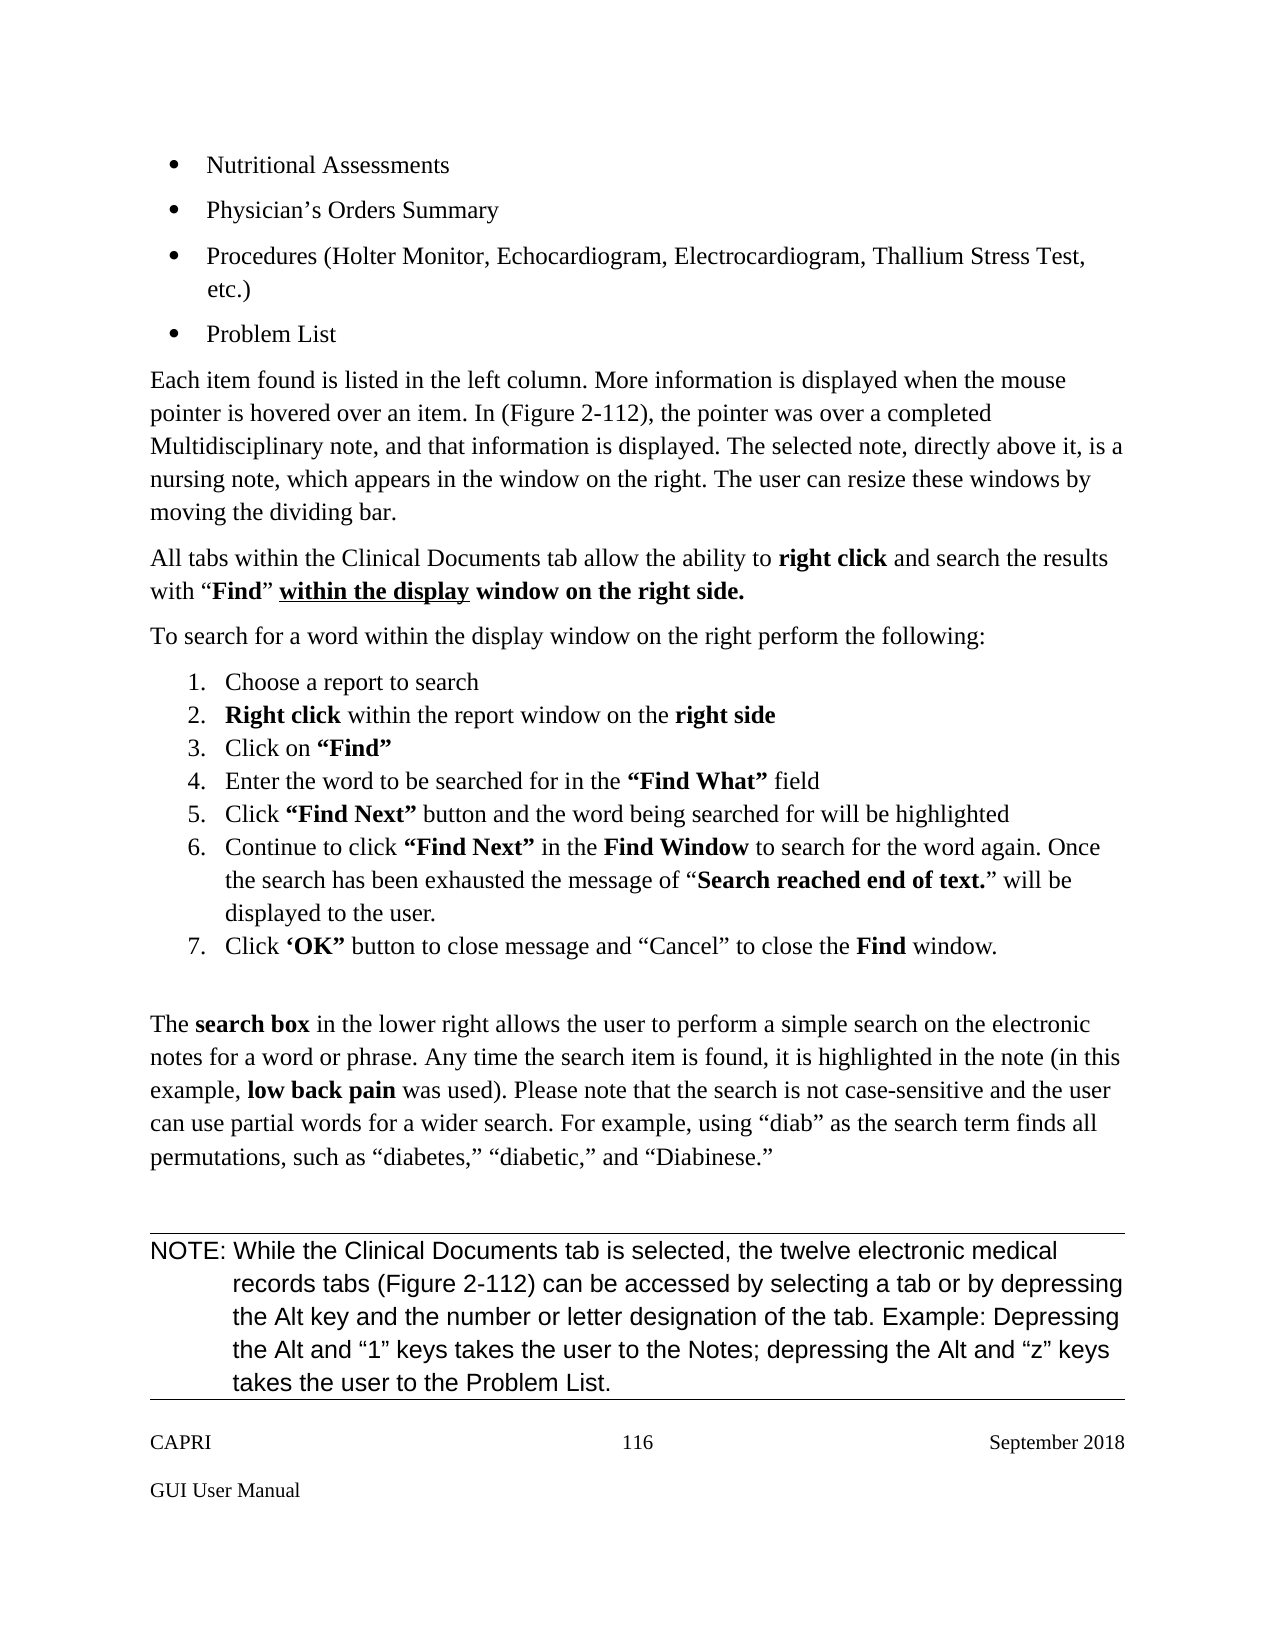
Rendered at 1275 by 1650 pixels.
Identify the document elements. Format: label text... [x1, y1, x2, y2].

list Click “Find Next” button and the word being searched for will be highlighted [187, 799, 1125, 828]
text Nutritional Assessments [169, 150, 1125, 179]
text Physician’s Orders Summary [169, 196, 1125, 224]
text All tabs within the Clinical Documents tab allow the ability to right click and search the results with “Find” within the display window on the right side. [150, 543, 1125, 604]
text The search box in the lower right allows the user to perform a simple search on the electronic notes for a word or phrase. Any time the search item is found, it is highlighted in the note (in this example, low back pain was used). Please note that the search is not case-sensitive and the user can use partial words for a wider search. For example, using “diab” as the search term finds all permutations, such as “diabetes,” “diabetic,” and “Diabinese.” [150, 1009, 1125, 1170]
list Continue to click “Find Next” in the Find Window to search for the word again. Once the search has been exhausted the message of “Search reached end of text.” will be displayed to the user. [187, 832, 1125, 927]
list Enter the word to be searched for in the “Find What” field [187, 766, 1125, 794]
text Problem List [169, 319, 1125, 348]
text To search for a word within the display window on the right perform the following: [150, 621, 1125, 650]
list Right click within the report window on the right side [187, 700, 1125, 728]
list Click ‘OK” button to close message and “Cancel” to close the Find window. [187, 931, 1125, 960]
list Click on “Find” [187, 733, 1125, 762]
text Procedures (Holter Monitor, Echocardiogram, Electrocardiogram, Thallium Stress Test, etc.) [169, 241, 1125, 303]
list Choose a report to search [187, 667, 1125, 696]
